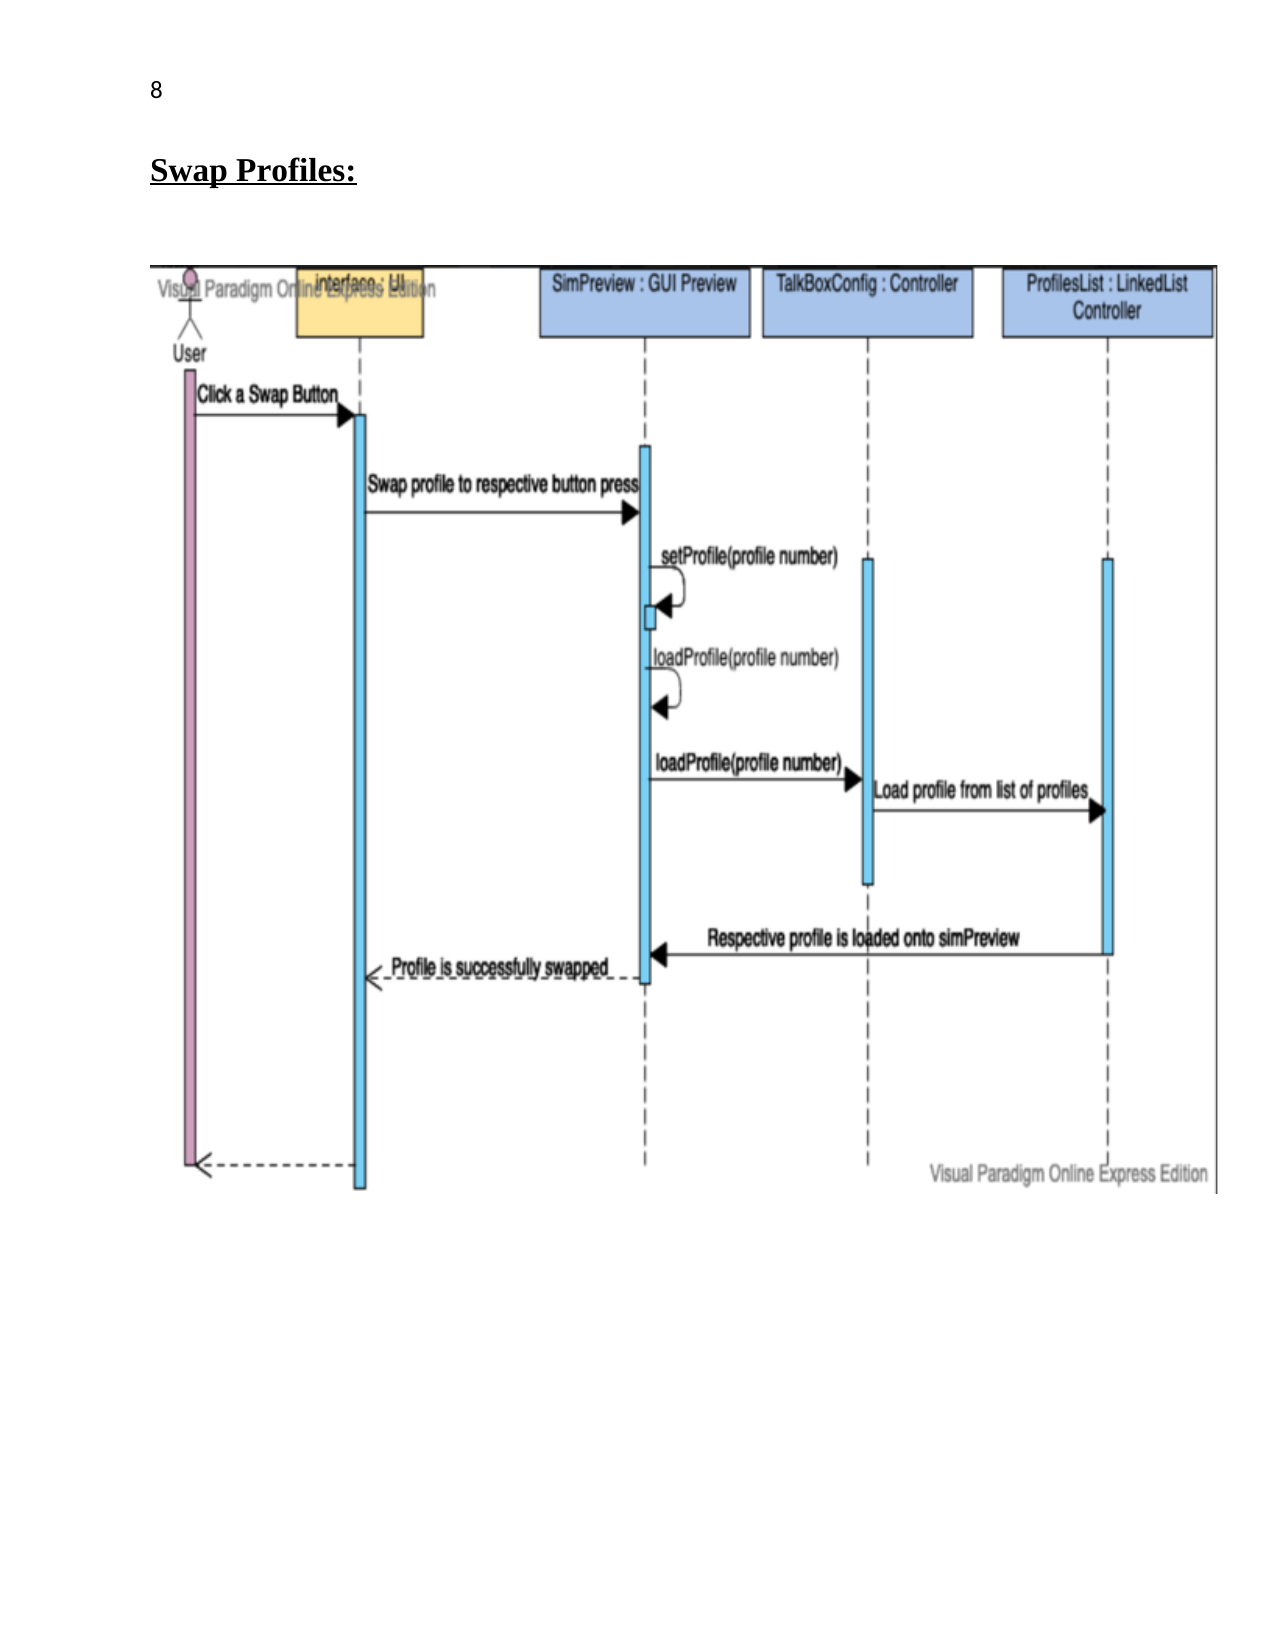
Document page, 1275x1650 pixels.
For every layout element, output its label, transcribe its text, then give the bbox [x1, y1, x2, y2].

text Swap Profiles: [150, 150, 1125, 188]
picture [150, 265, 1218, 1194]
